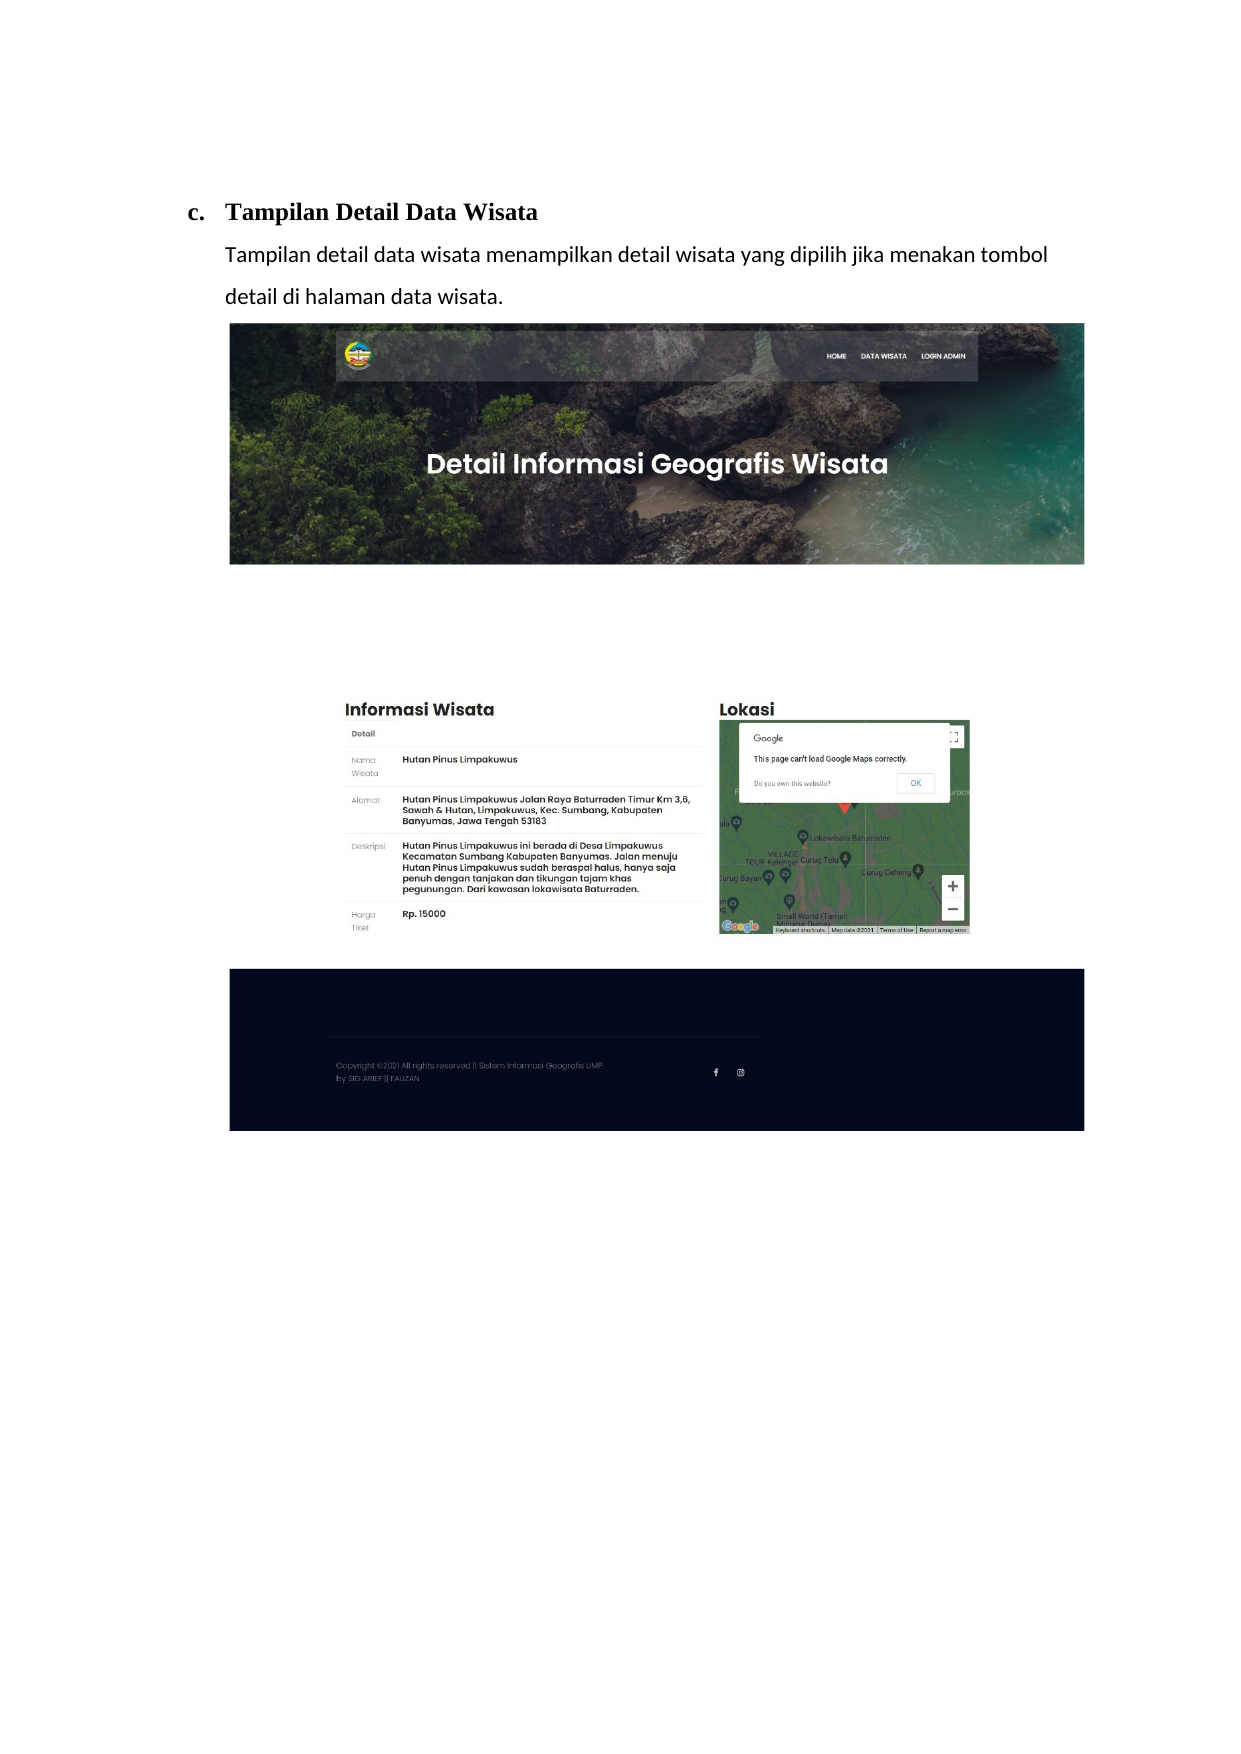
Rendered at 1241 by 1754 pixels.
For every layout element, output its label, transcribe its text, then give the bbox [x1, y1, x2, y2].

subtitle Tampilan Detail Data Wisata [187, 197, 1090, 226]
text Tampilan detail data wisata menampilkan detail wisata yang dipilih jika menakan tombol detail di halaman data wisata. [225, 240, 1090, 310]
picture [229, 323, 1085, 1131]
